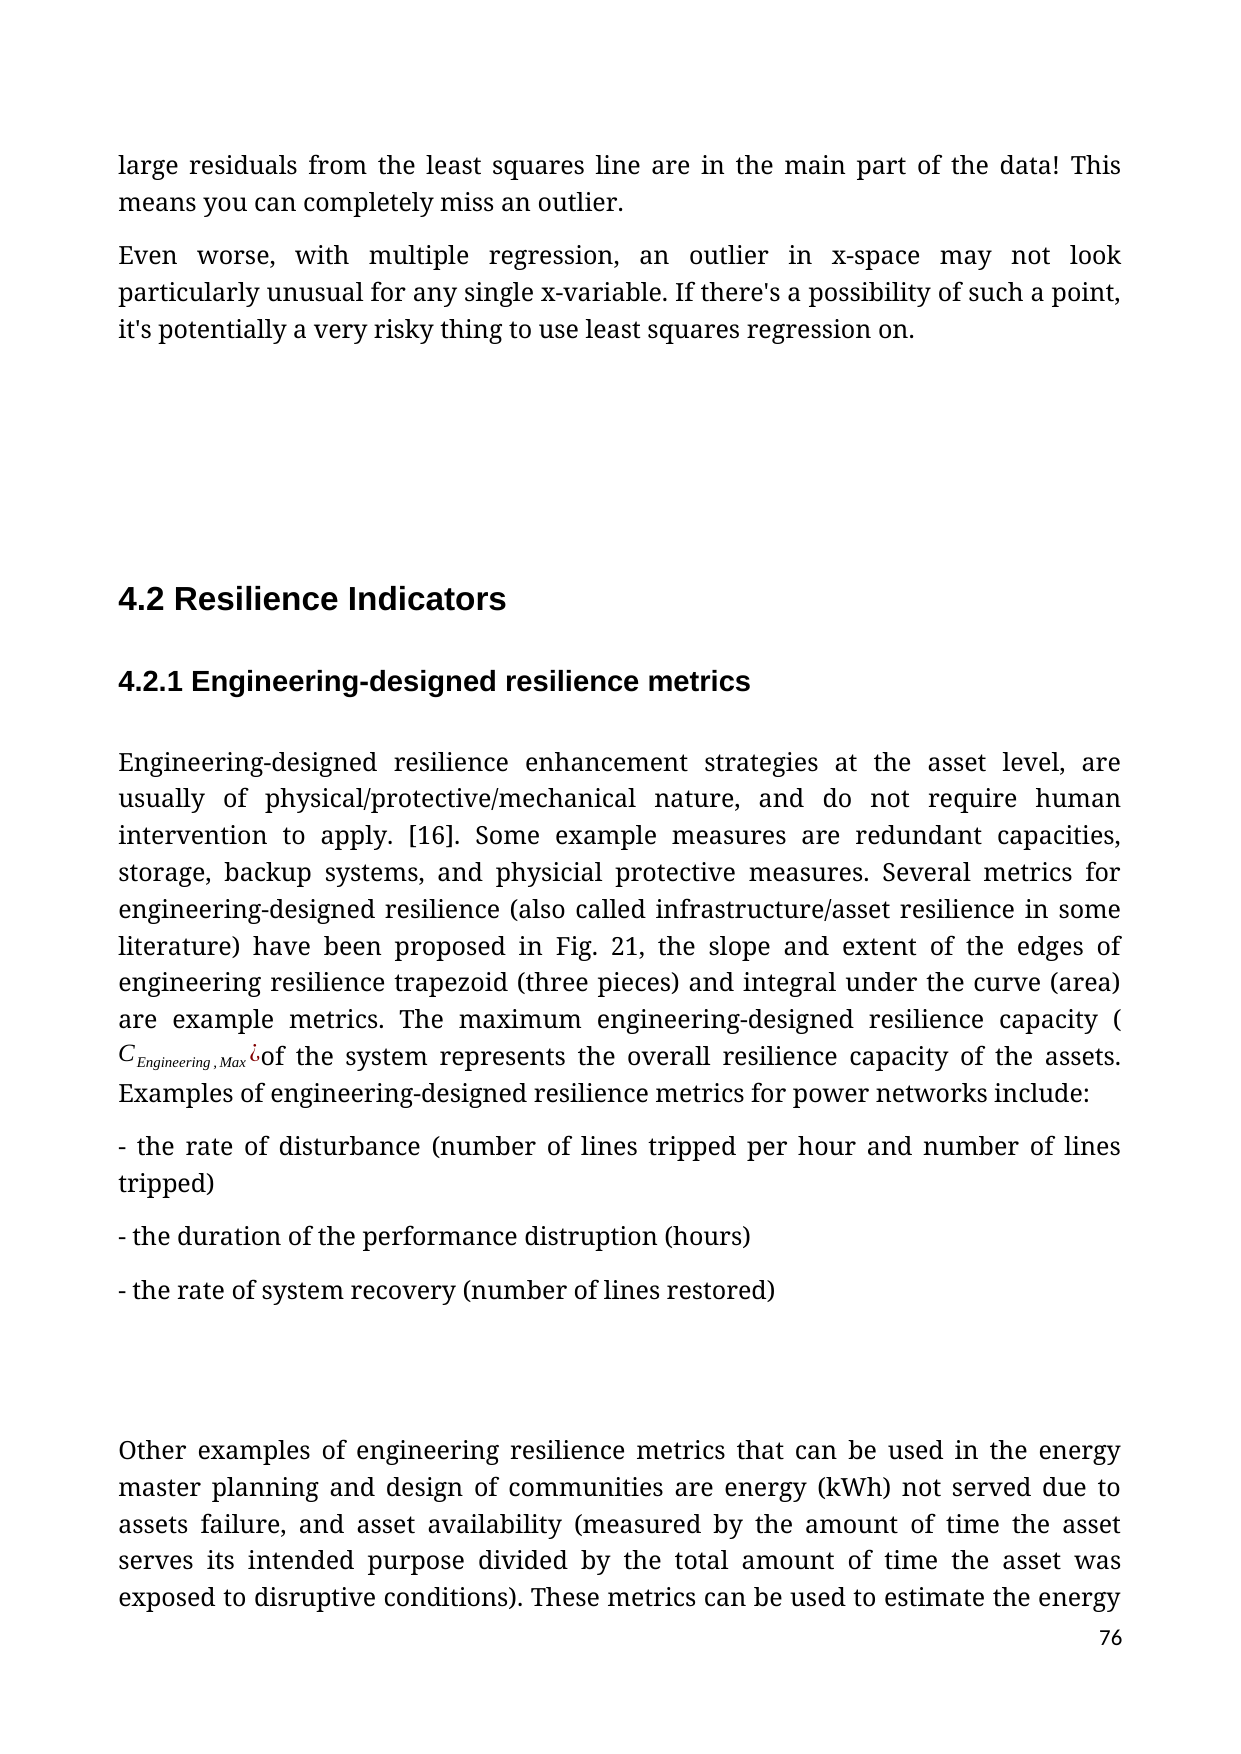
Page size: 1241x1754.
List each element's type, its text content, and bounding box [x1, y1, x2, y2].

text - the rate of system recovery (number of lines restored) [118, 1272, 1122, 1306]
text - the duration of the performance distruption (hours) [118, 1219, 1122, 1253]
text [118, 148, 1122, 218]
text Even worse, with multiple regression, an outlier in x-space may not look particularly unusual for any single x-variable. If there's a possibility of such a point, it's potentially a very risky thing to use least squares regression on. [118, 238, 1122, 345]
subtitle 4.2.1 Engineering-designed resilience metrics [118, 664, 1122, 697]
text - the rate of disturbance (number of lines tripped per hour and number of lines tripped) [118, 1129, 1122, 1199]
subtitle 4.2 Resilience Indicators [118, 578, 1122, 617]
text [118, 1433, 1122, 1614]
text Engineering-designed resilience enhancement strategies at the asset level, are usually of physical/protective/mechanical nature, and do not require human intervention to apply. [16]. Some example measures are redundant capacities, storage, backup systems, and physicial protective measures. Several metrics for engineering-designed resilience (also called infrastructure/asset resilience in some literature) have been proposed in Fig. 21, the slope and extent of the edges of engineering resilience trapezoid (three pieces) and integral under the curve (area) are example metrics. The maximum engineering-designed resilience capacity (of the system represents the overall resilience capacity of the assets. Examples of engineering-designed resilience metrics for power networks include: [118, 744, 1122, 1109]
